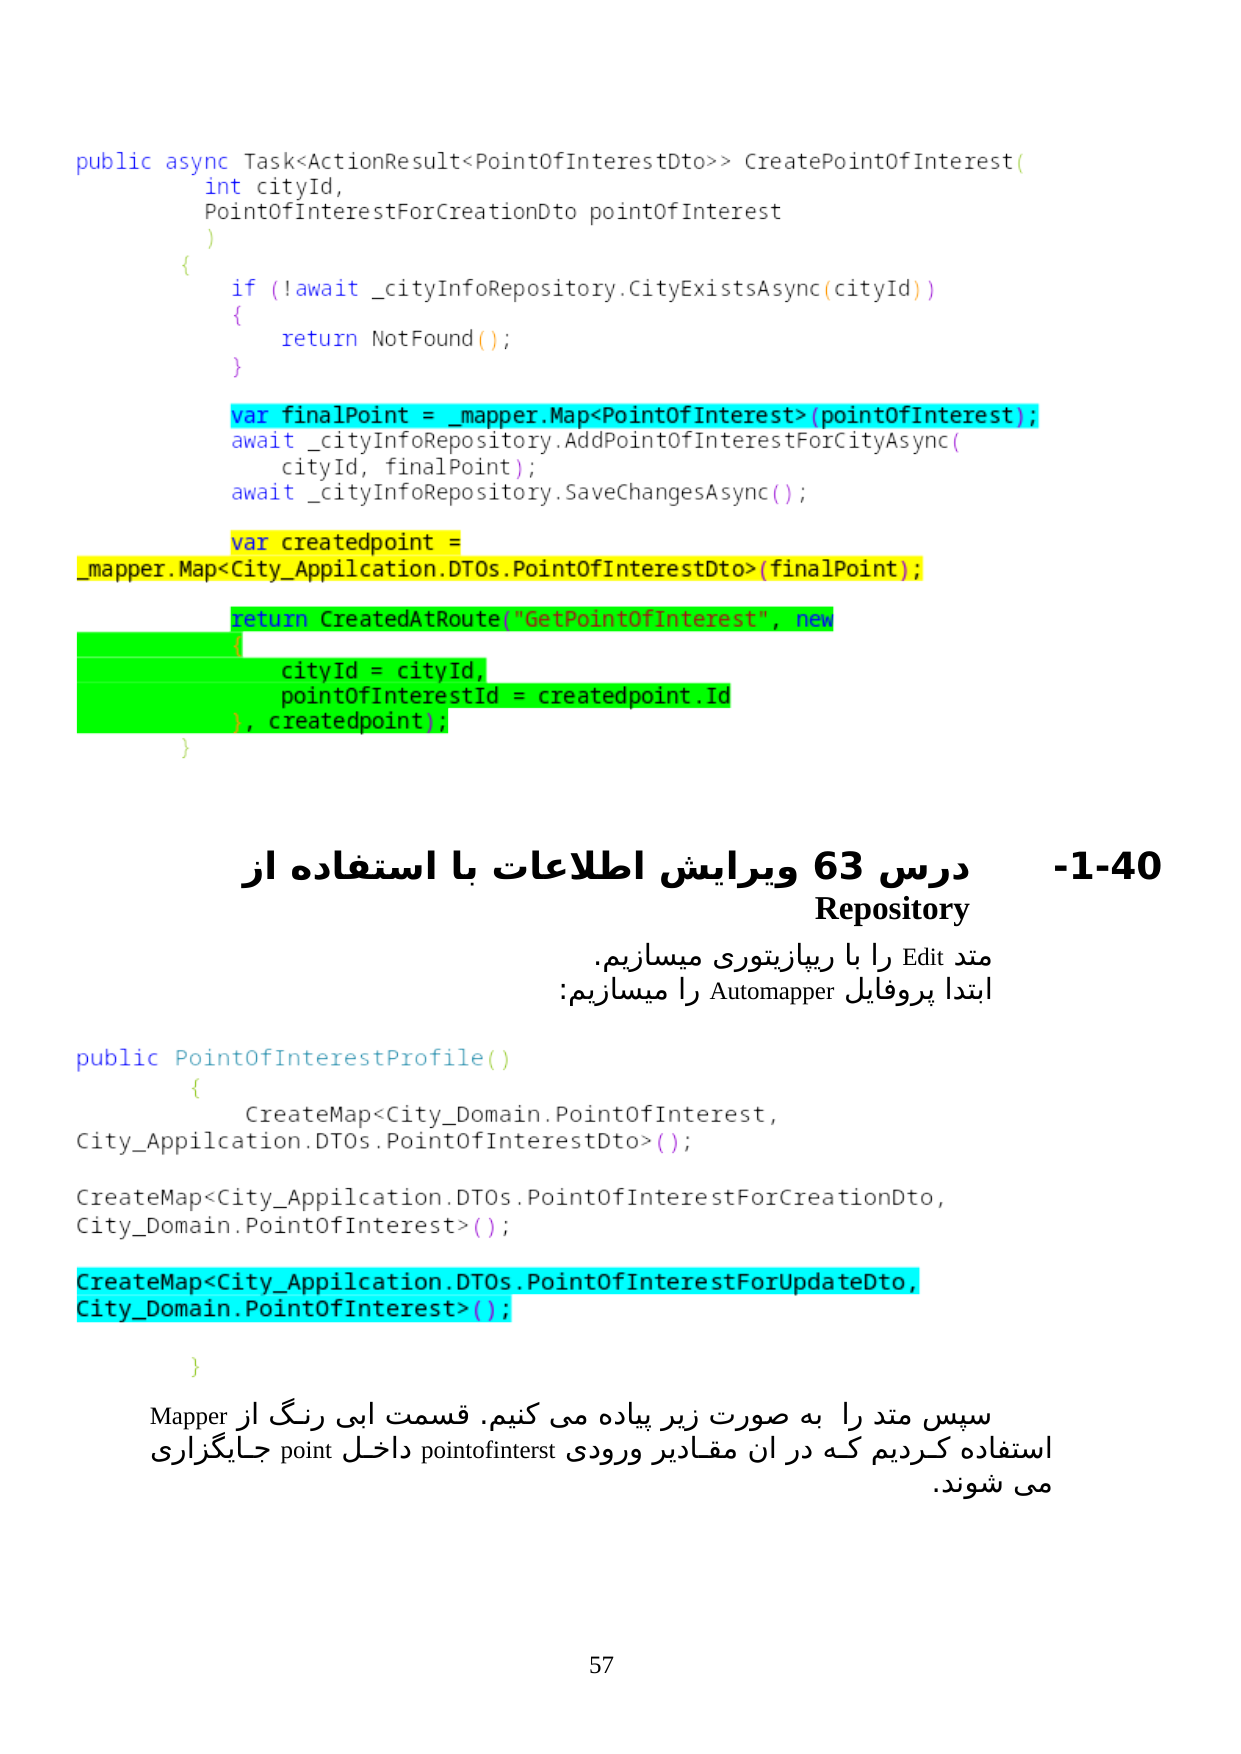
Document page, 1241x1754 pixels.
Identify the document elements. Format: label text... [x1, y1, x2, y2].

text سپس متد را به صورت زیر پیاده می کنیم. قسمت ابی رنگ از Mapper استفاده کردیم که در ان مقادیر ورودی pointofinterst داخل point جایگزاری می شوند. [150, 1397, 1053, 1499]
text ابتدا پروفایل Automapper را میسازیم: [150, 973, 1053, 1007]
text درس 63 ویرایش اطلاعات با استفاده از Repository [150, 844, 1053, 926]
text متد Edit را با ریپازیتوری میسازیم. [150, 939, 1053, 973]
